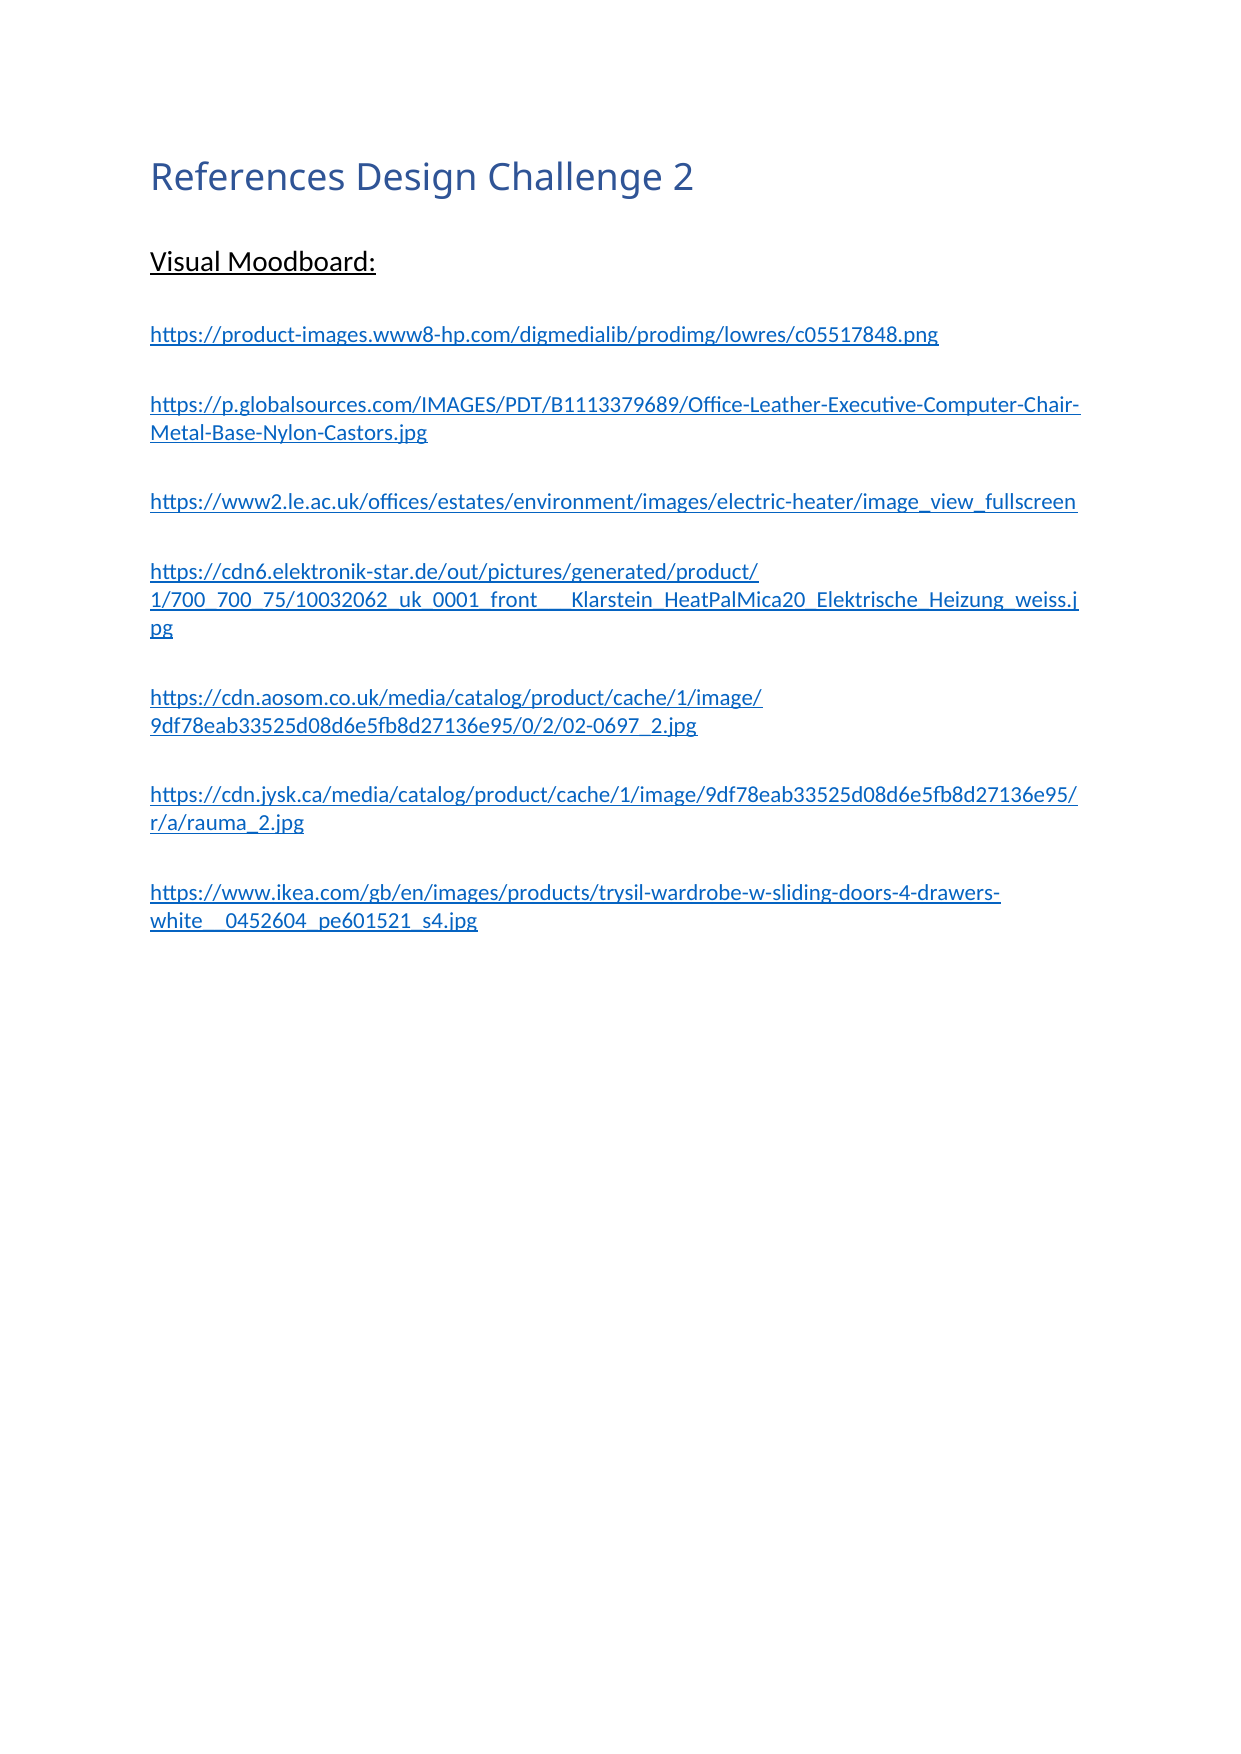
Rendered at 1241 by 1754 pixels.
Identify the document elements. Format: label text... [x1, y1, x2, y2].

text https://cdn.jysk.ca/media/catalog/product/cache/1/image/9df78eab33525d08d6e5fb8d27136e95/r/a/rauma_2.jpg [150, 781, 1090, 837]
text https://cdn.aosom.co.uk/media/catalog/product/cache/1/image/9df78eab33525d08d6e5fb8d27136e95/0/2/02-0697_2.jpg [150, 683, 1090, 739]
text References Design Challenge 2 [150, 150, 1090, 201]
text https://cdn6.elektronik-star.de/out/pictures/generated/product/1/700_700_75/10032062_uk_0001_front___Klarstein_HeatPalMica20_Elektrische_Heizung_weiss.jpg [150, 557, 1090, 641]
text https://www2.le.ac.uk/offices/estates/environment/images/electric-heater/image_view_fullscreen [150, 487, 1090, 515]
text Visual Moodboard: [150, 243, 1090, 278]
text https://p.globalsources.com/IMAGES/PDT/B1113379689/Office-Leather-Executive-Computer-Chair-Metal-Base-Nylon-Castors.jpg [150, 390, 1090, 446]
text https://product-images.www8-hp.com/digmedialib/prodimg/lowres/c05517848.png [150, 320, 1090, 348]
text https://www.ikea.com/gb/en/images/products/trysil-wardrobe-w-sliding-doors-4-drawers-white__0452604_pe601521_s4.jpg [150, 878, 1090, 934]
